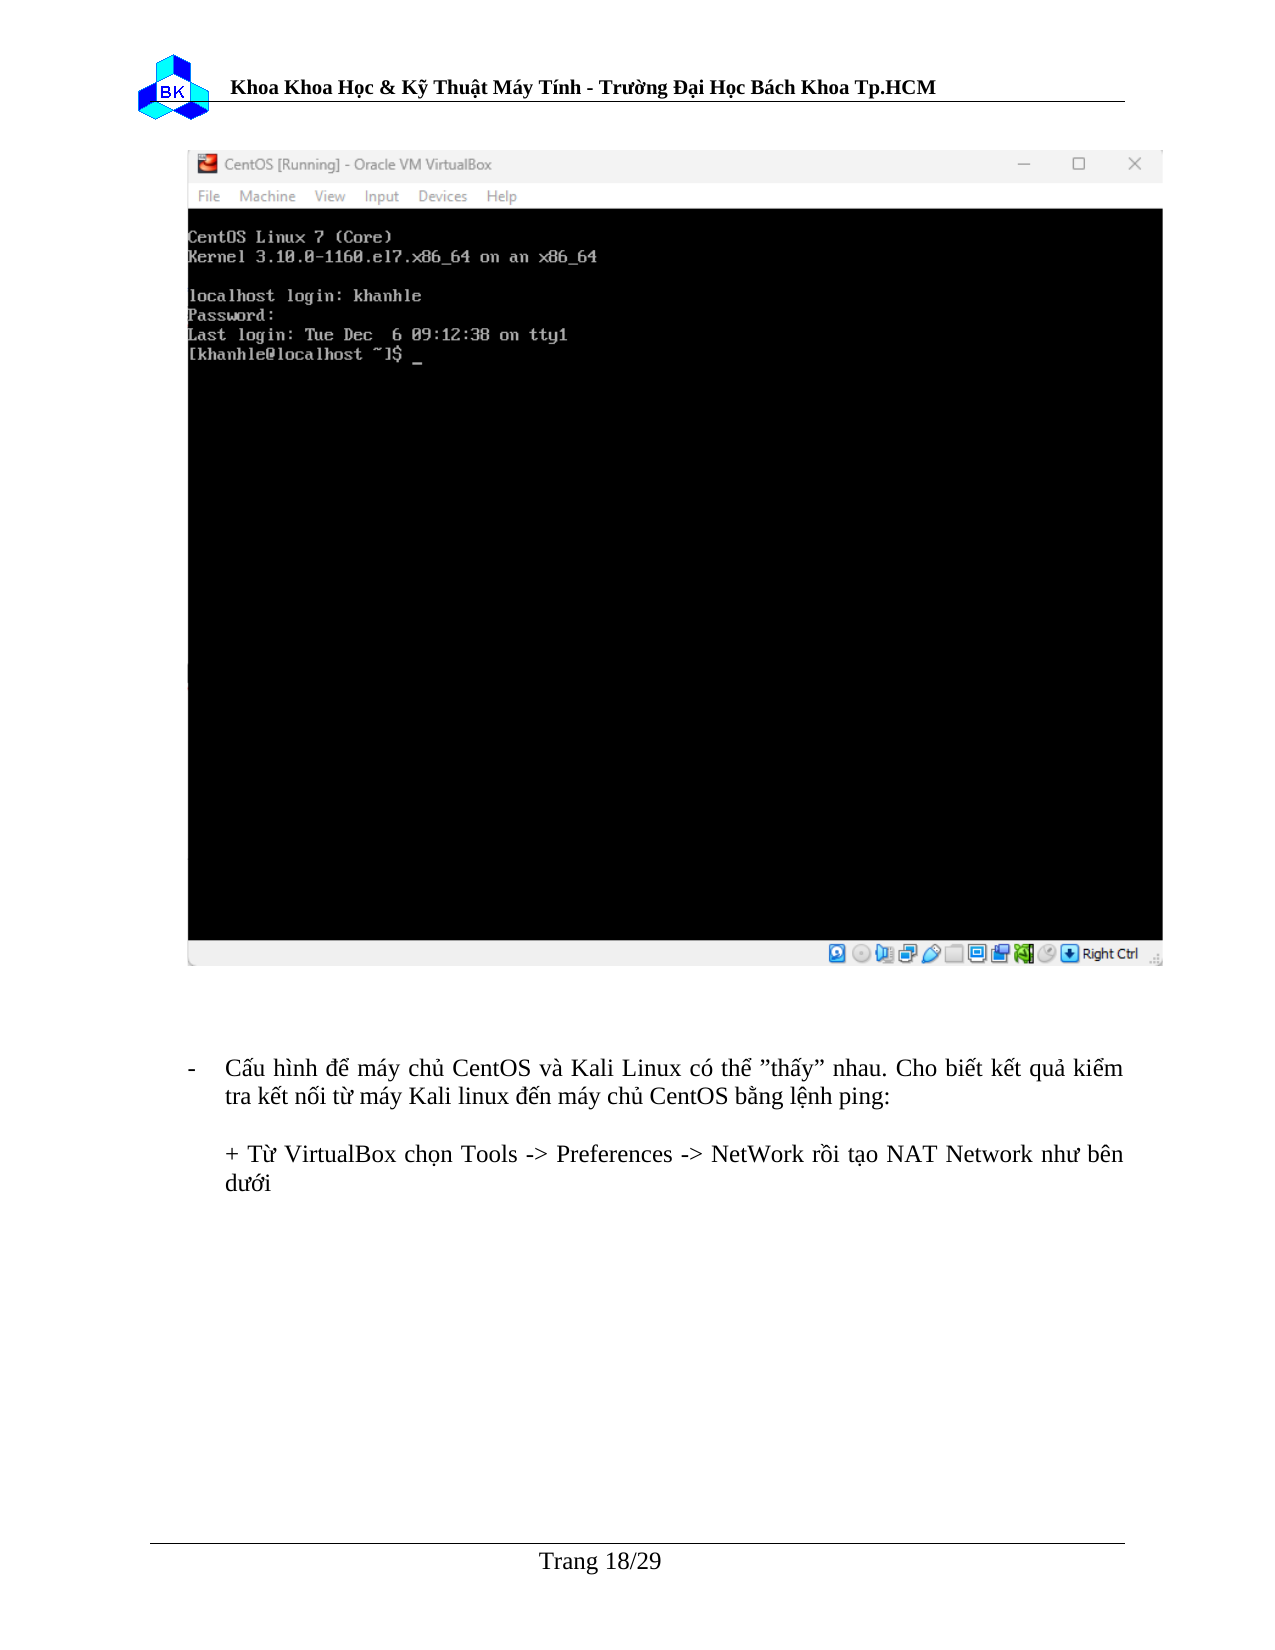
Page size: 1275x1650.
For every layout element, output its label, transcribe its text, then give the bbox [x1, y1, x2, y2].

text + Từ VirtualBox chọn Tools -> Preferences -> NetWork rồi tạo NAT Network như bên dưới [225, 1139, 1125, 1197]
list Cấu hình để máy chủ CentOS và Kali Linux có thể ”thấy” nhau. Cho biết kết quả kiểm tra kết nối từ máy Kali linux đến máy chủ CentOS bằng lệnh ping: [187, 1053, 1125, 1110]
picture [187, 150, 1163, 966]
picture [131, 48, 214, 132]
